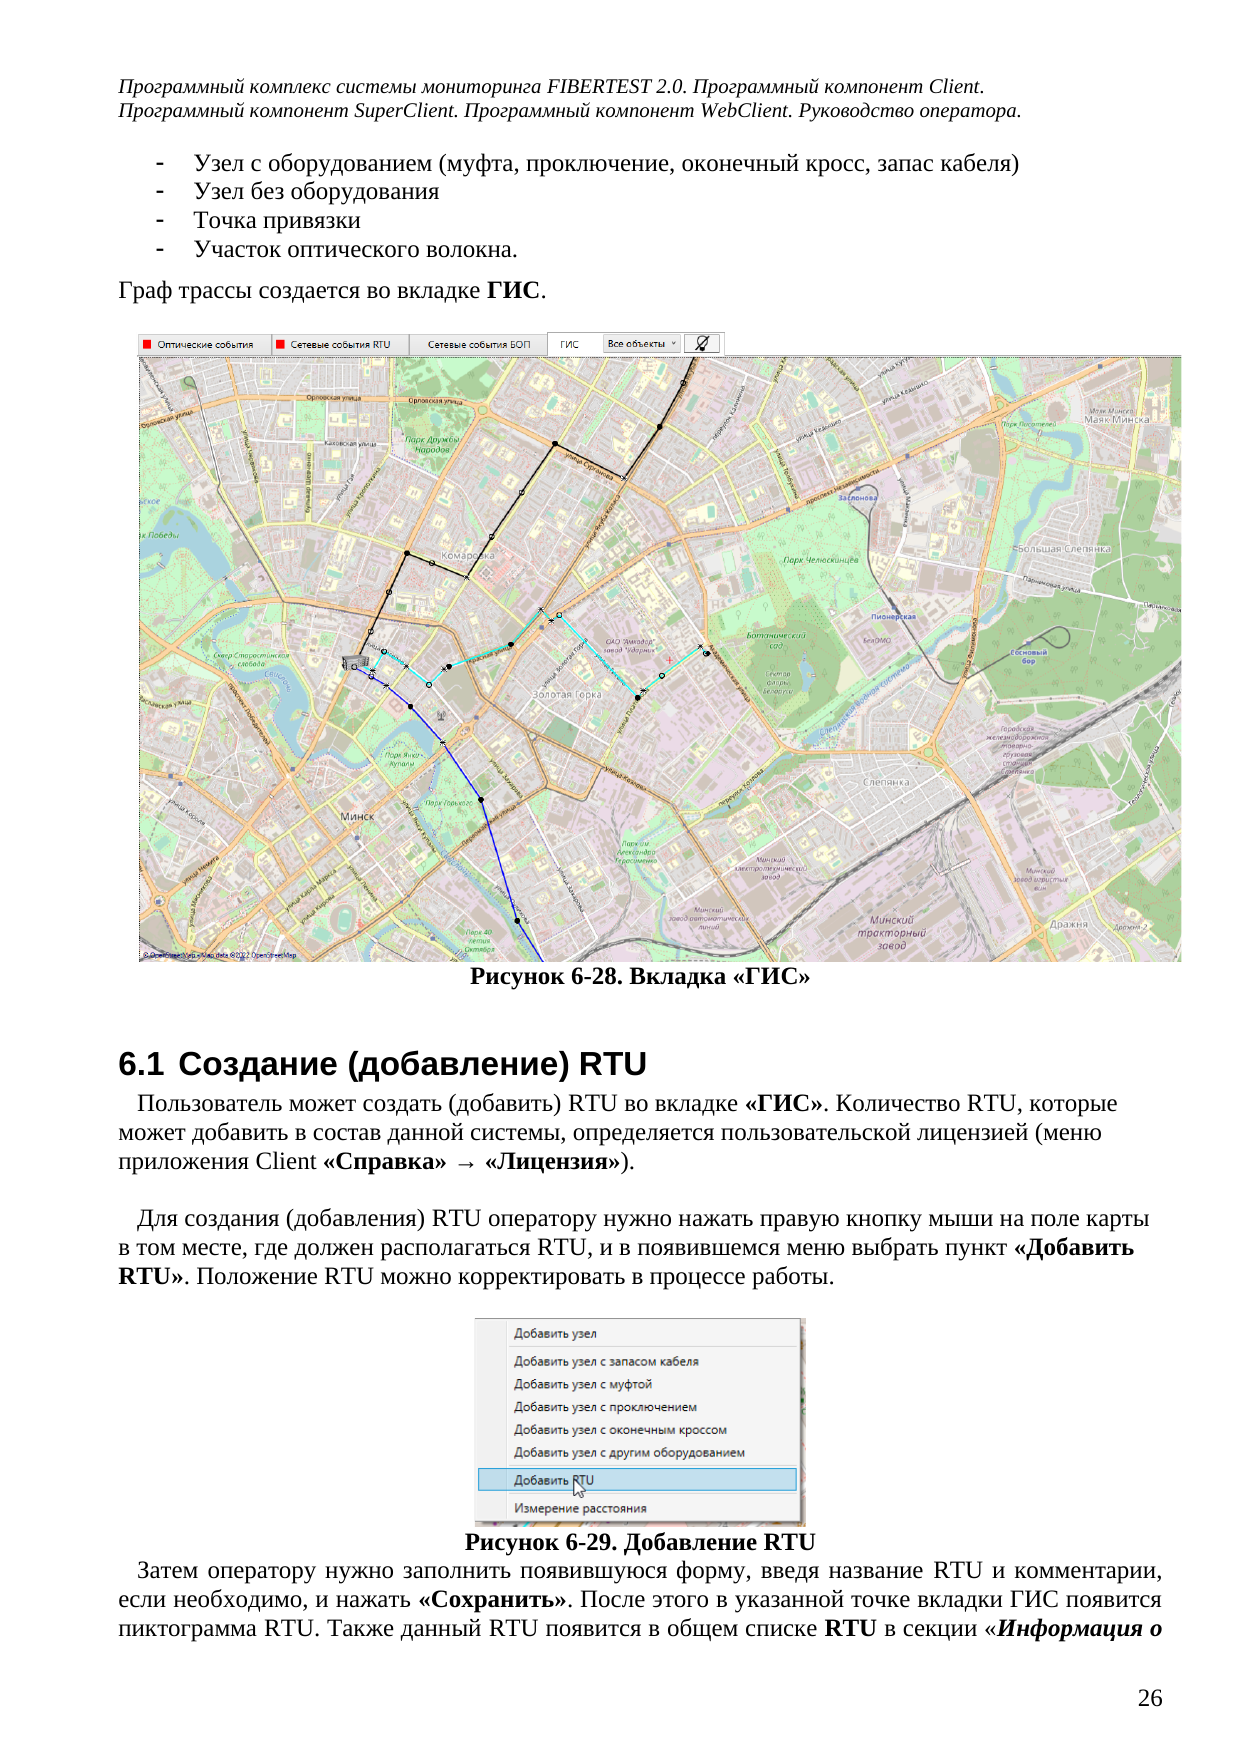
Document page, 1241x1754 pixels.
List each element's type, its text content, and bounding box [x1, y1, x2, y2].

text Для создания (добавления) RTU оператору нужно нажать правую кнопку мыши на поле карты в том месте, где должен располагаться RTU, и в появившемся меню выбрать пункт «Добавить RTU». Положение RTU можно корректировать в процессе работы. [118, 1203, 1162, 1289]
list Узел без оборудования [156, 176, 1162, 205]
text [118, 1555, 1162, 1642]
list Участок оптического волокна. [156, 234, 1162, 263]
text Пользователь может создать (добавить) RTU во вкладке «ГИС». Количество RTU, которые может добавить в состав данной системы, определяется пользовательской лицензией (меню приложения Client «Справка» → «Лицензия»). [118, 1088, 1162, 1174]
picture [136, 332, 1182, 962]
text Граф трассы создается во вкладке ГИС. [118, 275, 1162, 304]
list Точка привязки [156, 205, 1162, 234]
subtitle Создание (добавление) RTU [118, 1044, 1162, 1082]
list Узел с оборудованием (муфта, проключение, оконечный кросс, запас кабеля) [156, 148, 1162, 176]
picture [474, 1318, 806, 1527]
